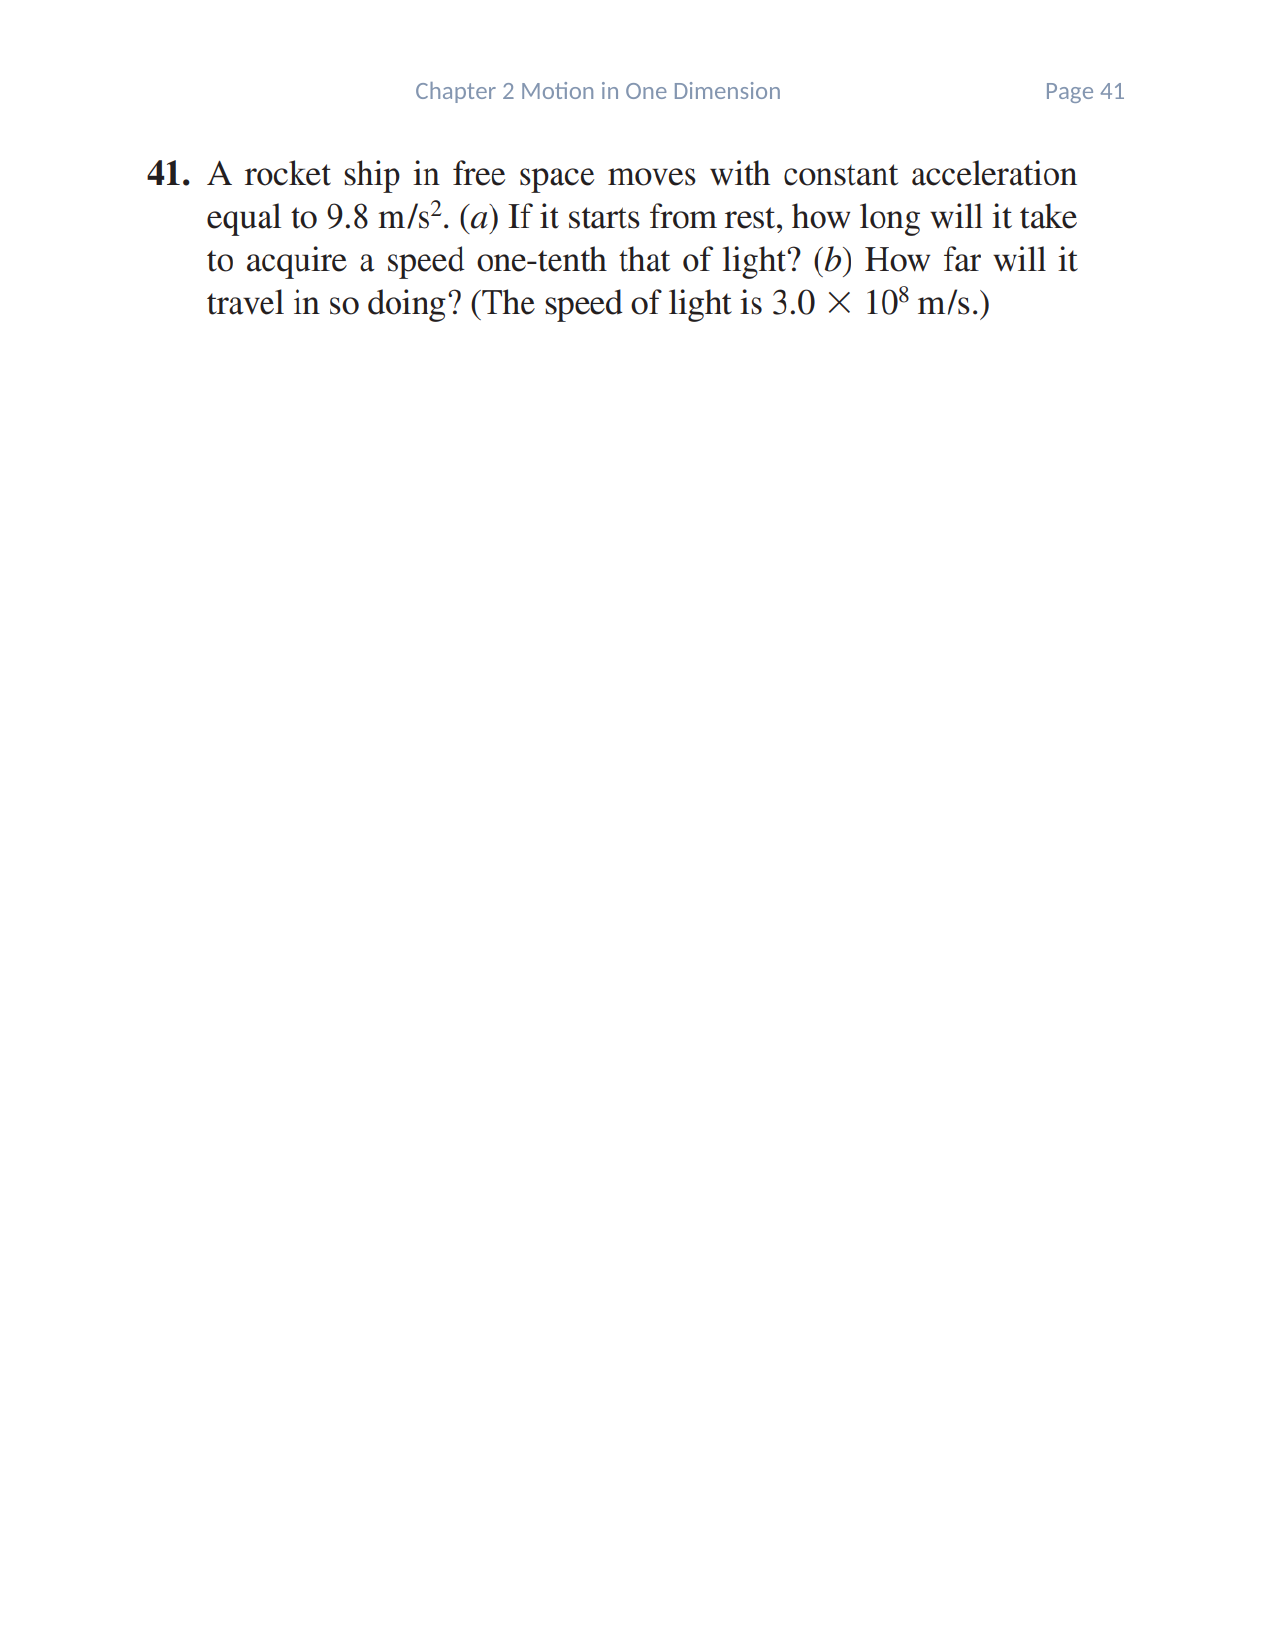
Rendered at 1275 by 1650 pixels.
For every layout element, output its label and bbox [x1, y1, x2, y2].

picture [135, 150, 1110, 329]
